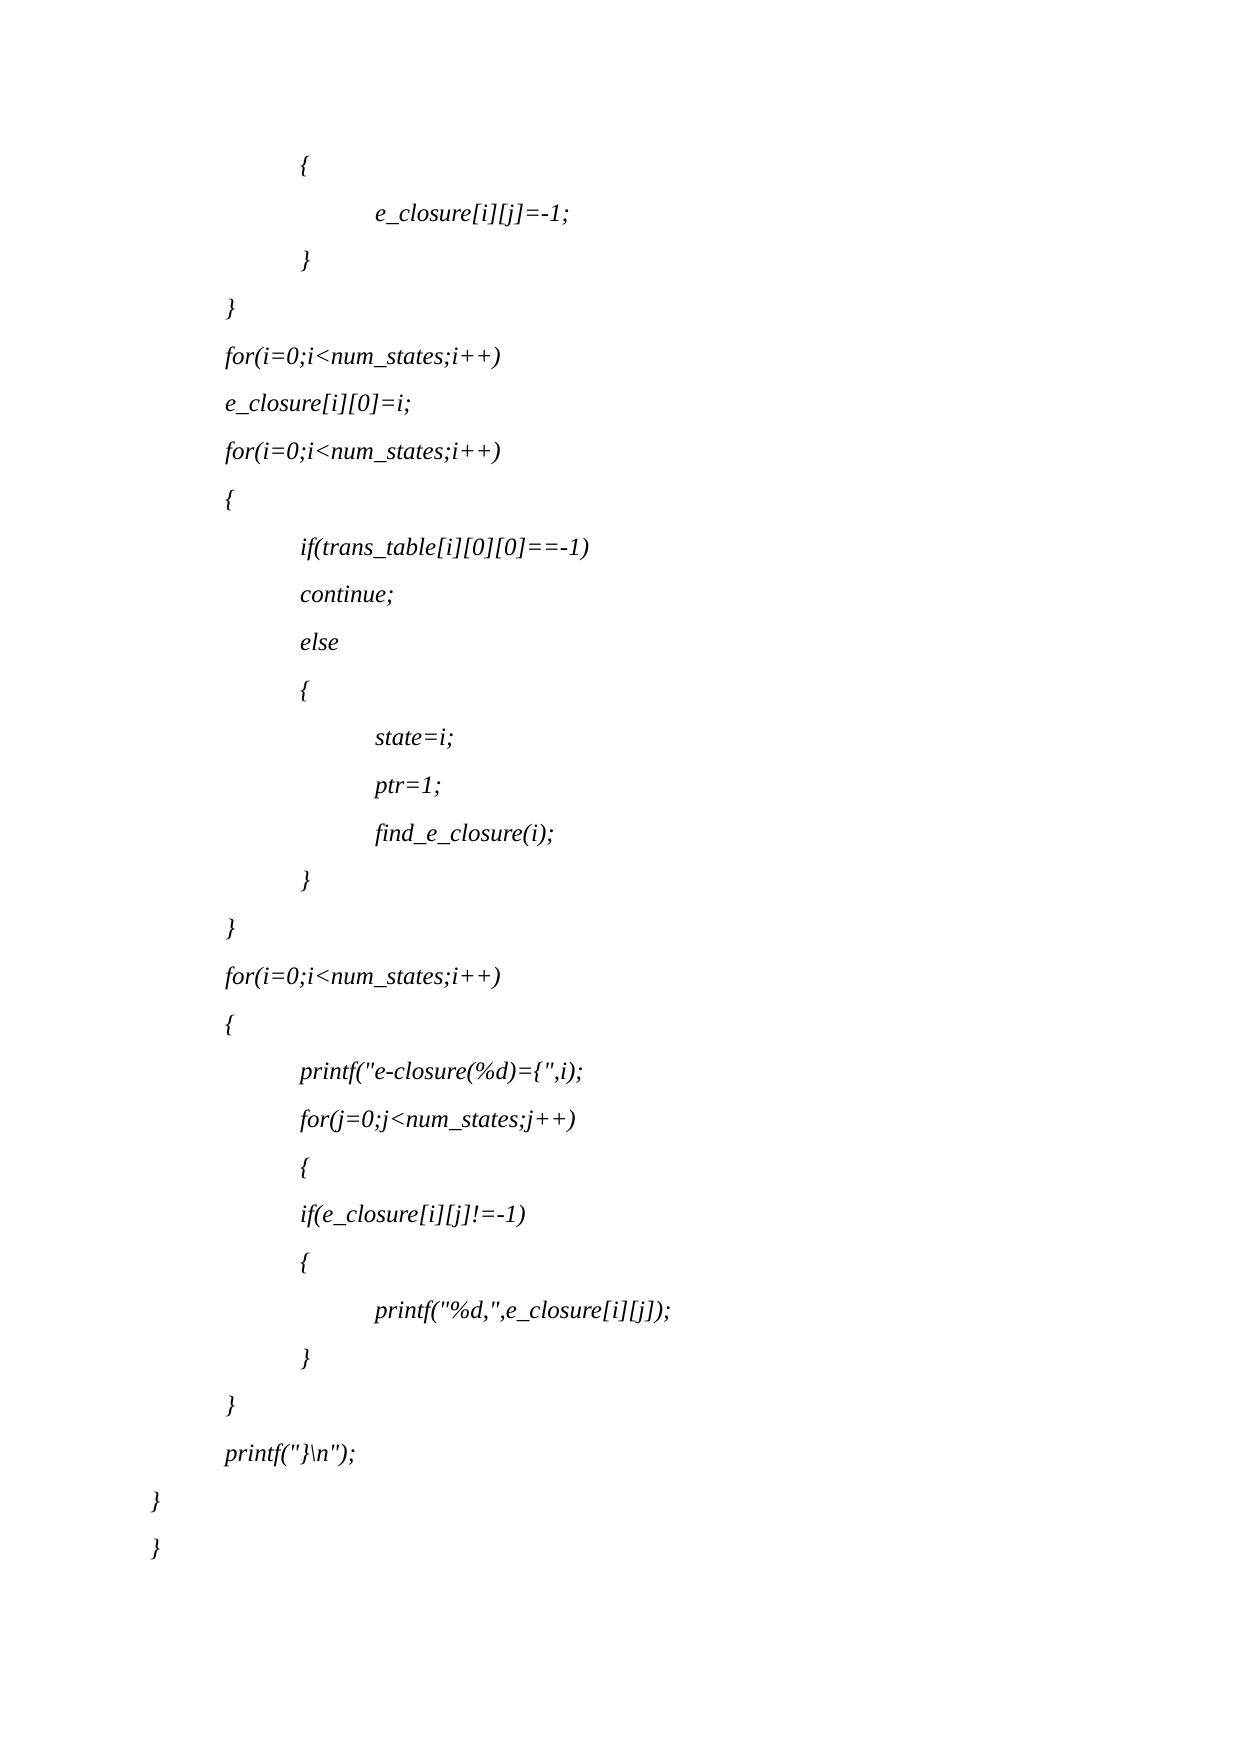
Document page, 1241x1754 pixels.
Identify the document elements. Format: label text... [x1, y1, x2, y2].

text for(i=0;i<num_states;i++) [150, 436, 1090, 465]
text state=i; [150, 722, 1090, 751]
text } [150, 1390, 1090, 1419]
text find_e_closure(i); [150, 818, 1090, 847]
text { [150, 484, 1090, 513]
text e_closure[i][j]=-1; [150, 198, 1090, 226]
text } [150, 866, 1090, 894]
text if(trans_table[i][0][0]==-1) [150, 532, 1090, 560]
text } [150, 293, 1090, 322]
text { [150, 1247, 1090, 1276]
text printf("e-closure(%d)={",i); [150, 1056, 1090, 1085]
text { [150, 1009, 1090, 1037]
text printf("}\n"); [150, 1438, 1090, 1467]
text { [150, 150, 1090, 179]
text for(j=0;j<num_states;j++) [150, 1104, 1090, 1133]
text } [150, 913, 1090, 942]
text e_closure[i][0]=i; [150, 388, 1090, 417]
text printf("%d,",e_closure[i][j]); [150, 1295, 1090, 1324]
text { [150, 1152, 1090, 1181]
text { [150, 675, 1090, 703]
text continue; [150, 579, 1090, 608]
text } [150, 1533, 1090, 1562]
text } [150, 245, 1090, 274]
text if(e_closure[i][j]!=-1) [150, 1199, 1090, 1228]
text else [150, 627, 1090, 656]
text ptr=1; [150, 770, 1090, 799]
text } [150, 1343, 1090, 1371]
text for(i=0;i<num_states;i++) [150, 961, 1090, 990]
text } [150, 1486, 1090, 1514]
text for(i=0;i<num_states;i++) [150, 341, 1090, 369]
